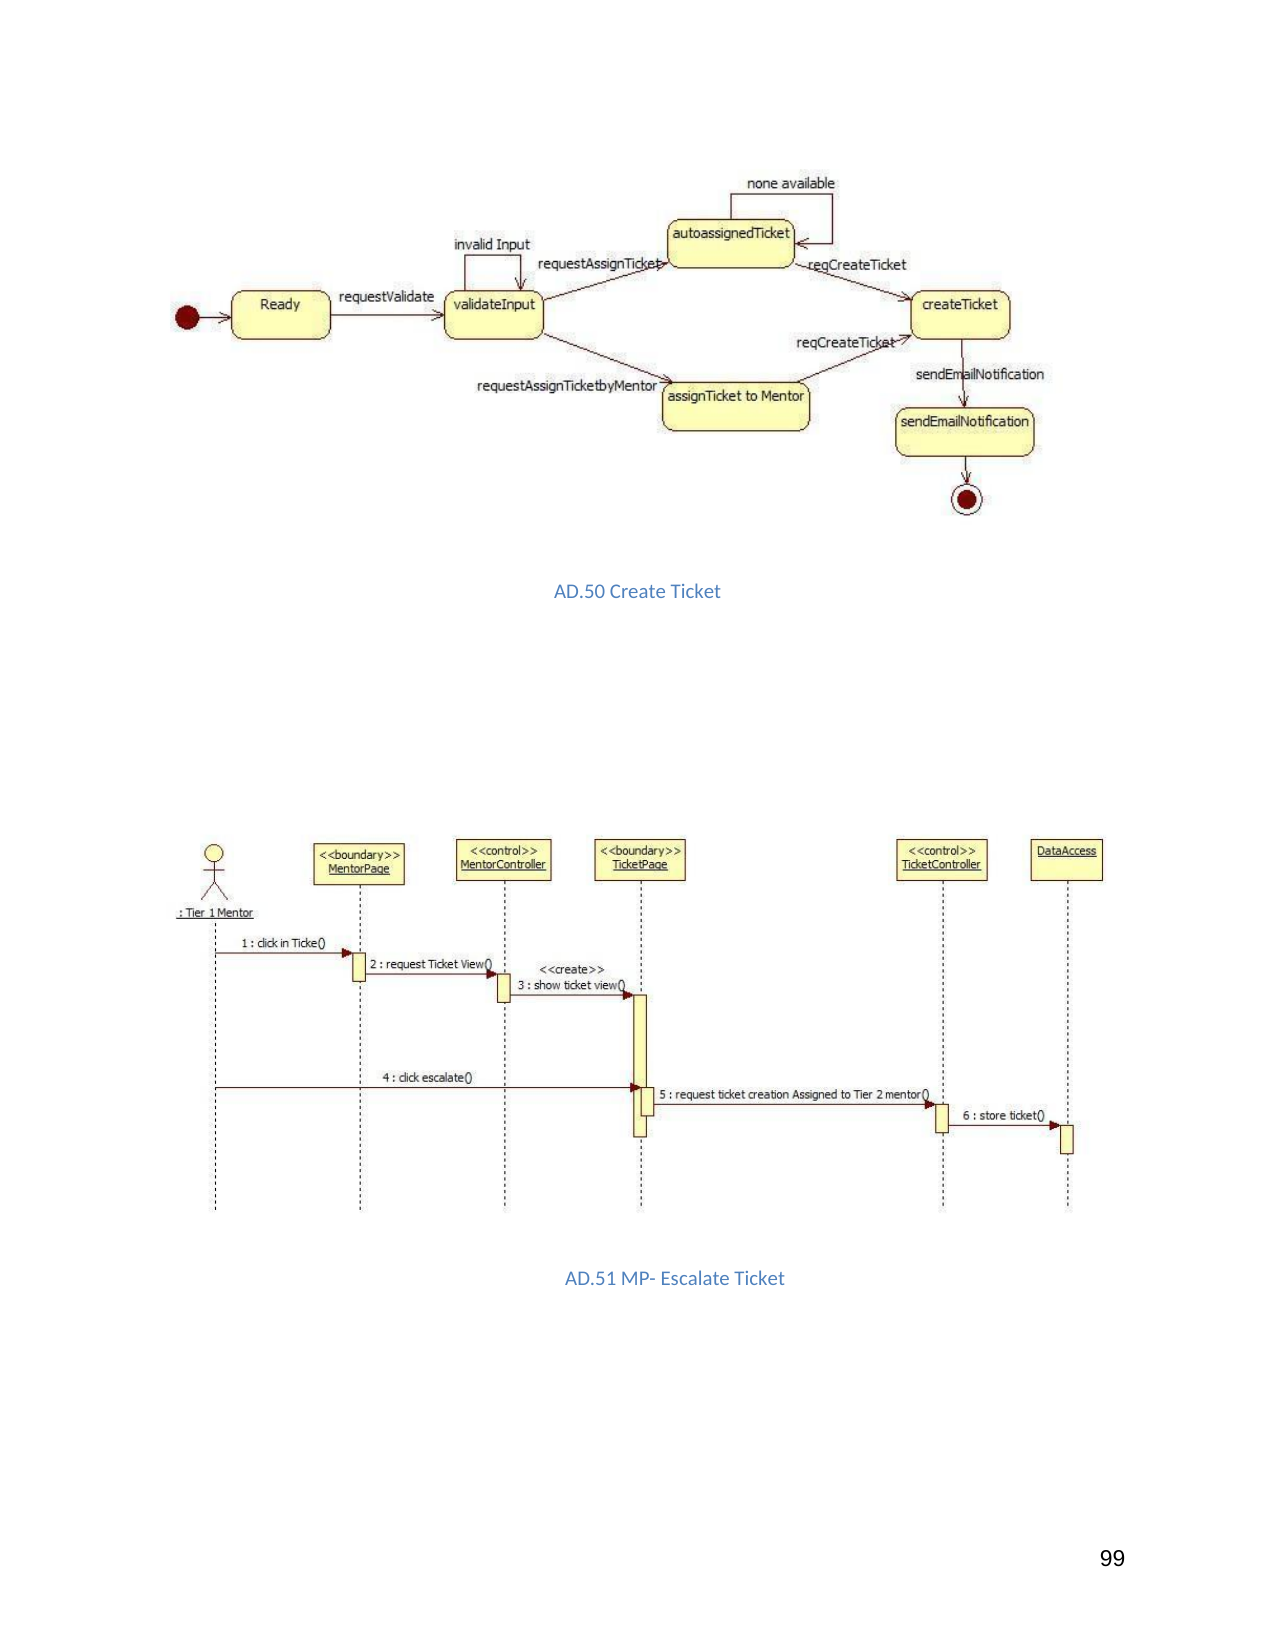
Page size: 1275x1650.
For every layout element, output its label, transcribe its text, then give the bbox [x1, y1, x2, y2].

picture [150, 150, 1069, 541]
picture [150, 818, 1124, 1231]
text AD.50 Create Ticket [150, 578, 1125, 604]
text AD.51 MP- Escalate Ticket [150, 1265, 1125, 1290]
